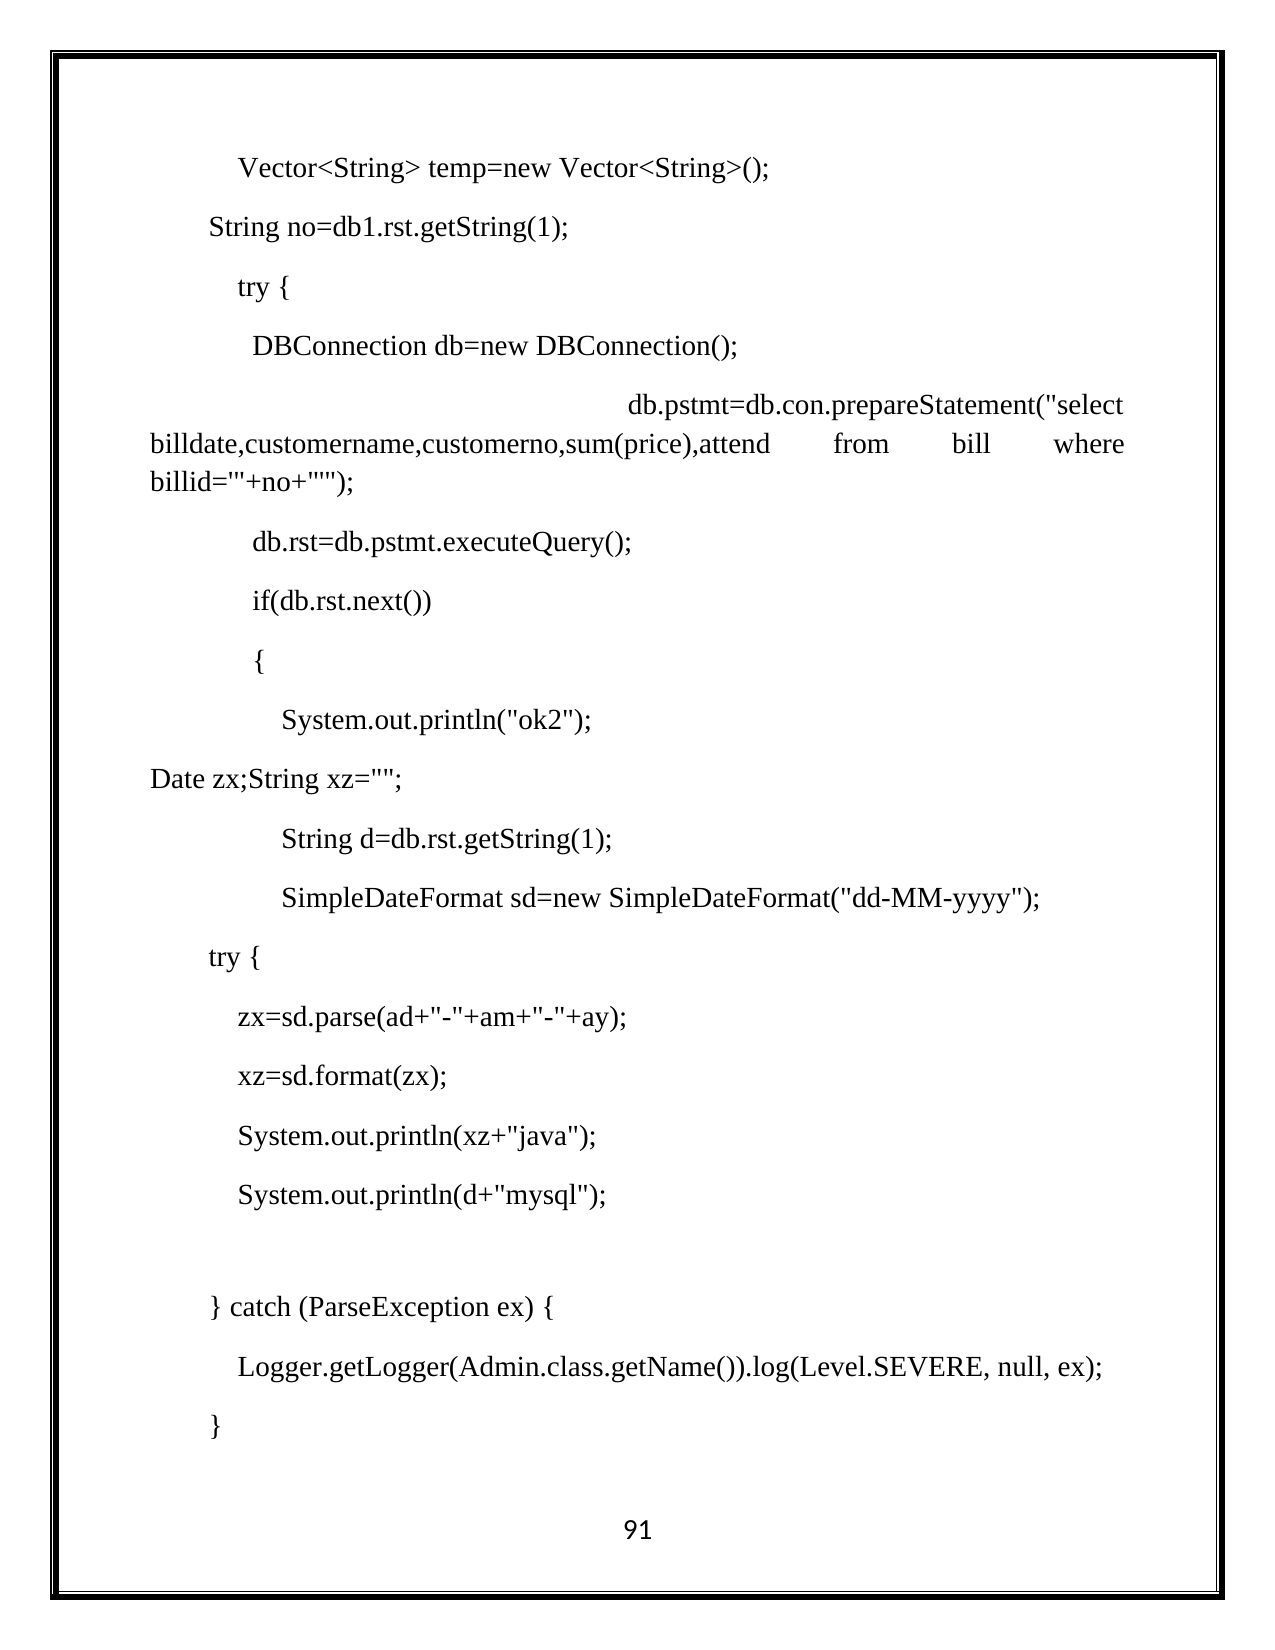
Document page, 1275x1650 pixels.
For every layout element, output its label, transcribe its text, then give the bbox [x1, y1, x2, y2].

text db.rst=db.pstmt.executeQuery(); [150, 524, 1125, 557]
text SimpleDateFormat sd=new SimpleDateFormat("dd-MM-yyyy"); [150, 880, 1125, 914]
text String no=db1.rst.getString(1); [150, 209, 1125, 243]
text DBConnection db=new DBConnection(); [150, 328, 1125, 362]
text try { [150, 269, 1125, 302]
text if(db.rst.next()) [150, 583, 1125, 617]
text } catch (ParseException ex) { [150, 1289, 1125, 1323]
text try { [150, 939, 1125, 973]
text System.out.println(xz+"java"); [150, 1118, 1125, 1151]
text db.pstmt=db.con.prepareStatement("select billdate,customername,customerno,sum(price),attend from bill where billid='"+no+"'"); [150, 387, 1125, 498]
text xz=sd.format(zx); [150, 1058, 1125, 1092]
text Logger.getLogger(Admin.class.getName()).log(Level.SEVERE, null, ex); [150, 1349, 1125, 1382]
text System.out.println(d+"mysql"); [150, 1177, 1125, 1211]
text Date zx;String xz=""; [150, 761, 1125, 795]
text System.out.println("ok2"); [150, 702, 1125, 736]
text } [150, 1408, 1125, 1442]
text { [150, 643, 1125, 676]
text zx=sd.parse(ad+"-"+am+"-"+ay); [150, 999, 1125, 1032]
text String d=db.rst.getString(1); [150, 821, 1125, 854]
text Vector<String> temp=new Vector<String>(); [150, 150, 1125, 183]
